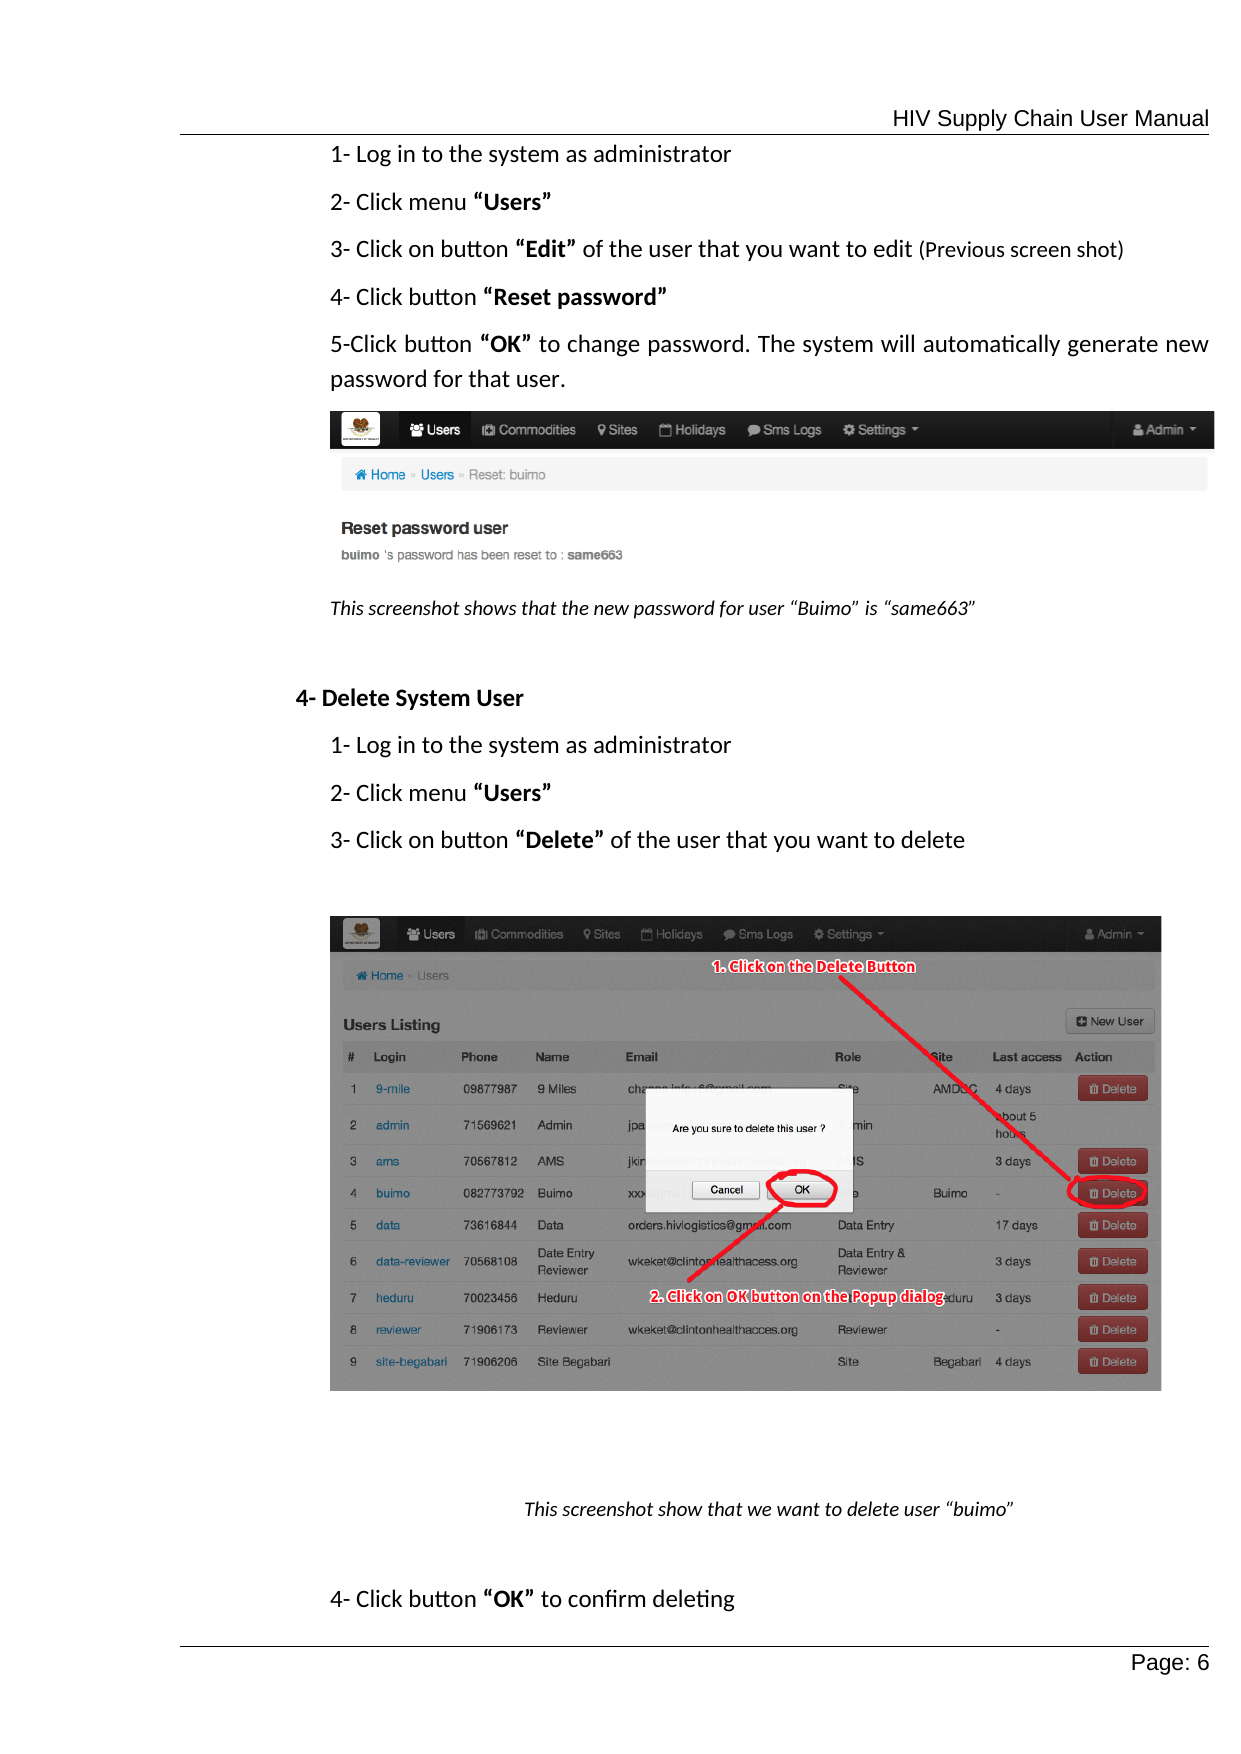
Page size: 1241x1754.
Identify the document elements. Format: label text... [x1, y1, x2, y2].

picture [330, 411, 1215, 580]
text 4- Click button “OK” to confirm deleting [330, 1583, 1209, 1613]
text This screenshot shows that the new password for user “Buimo” is “same663” [330, 596, 1209, 621]
text 2- Click menu “Users” [330, 186, 1209, 217]
text 5-Click button “OK” to change password. The system will automatically generate new password for that user. [330, 328, 1209, 394]
text 1- Log in to the system as administrator [330, 138, 1209, 169]
text 2- Click menu “Users” [330, 777, 1209, 807]
text 3- Click on button “Edit” of the user that you want to edit (Previous screen shot) [330, 233, 1209, 264]
text 3- Click on button “Delete” of the user that you want to delete [330, 824, 1209, 855]
text 4- Click button “Reset password” [330, 281, 1209, 312]
picture [330, 916, 1162, 1391]
subtitle 4- Delete System User [266, 682, 1209, 712]
text This screenshot show that we want to delete user “buimo” [330, 1496, 1209, 1522]
text 1- Log in to the system as administrator [330, 729, 1209, 760]
